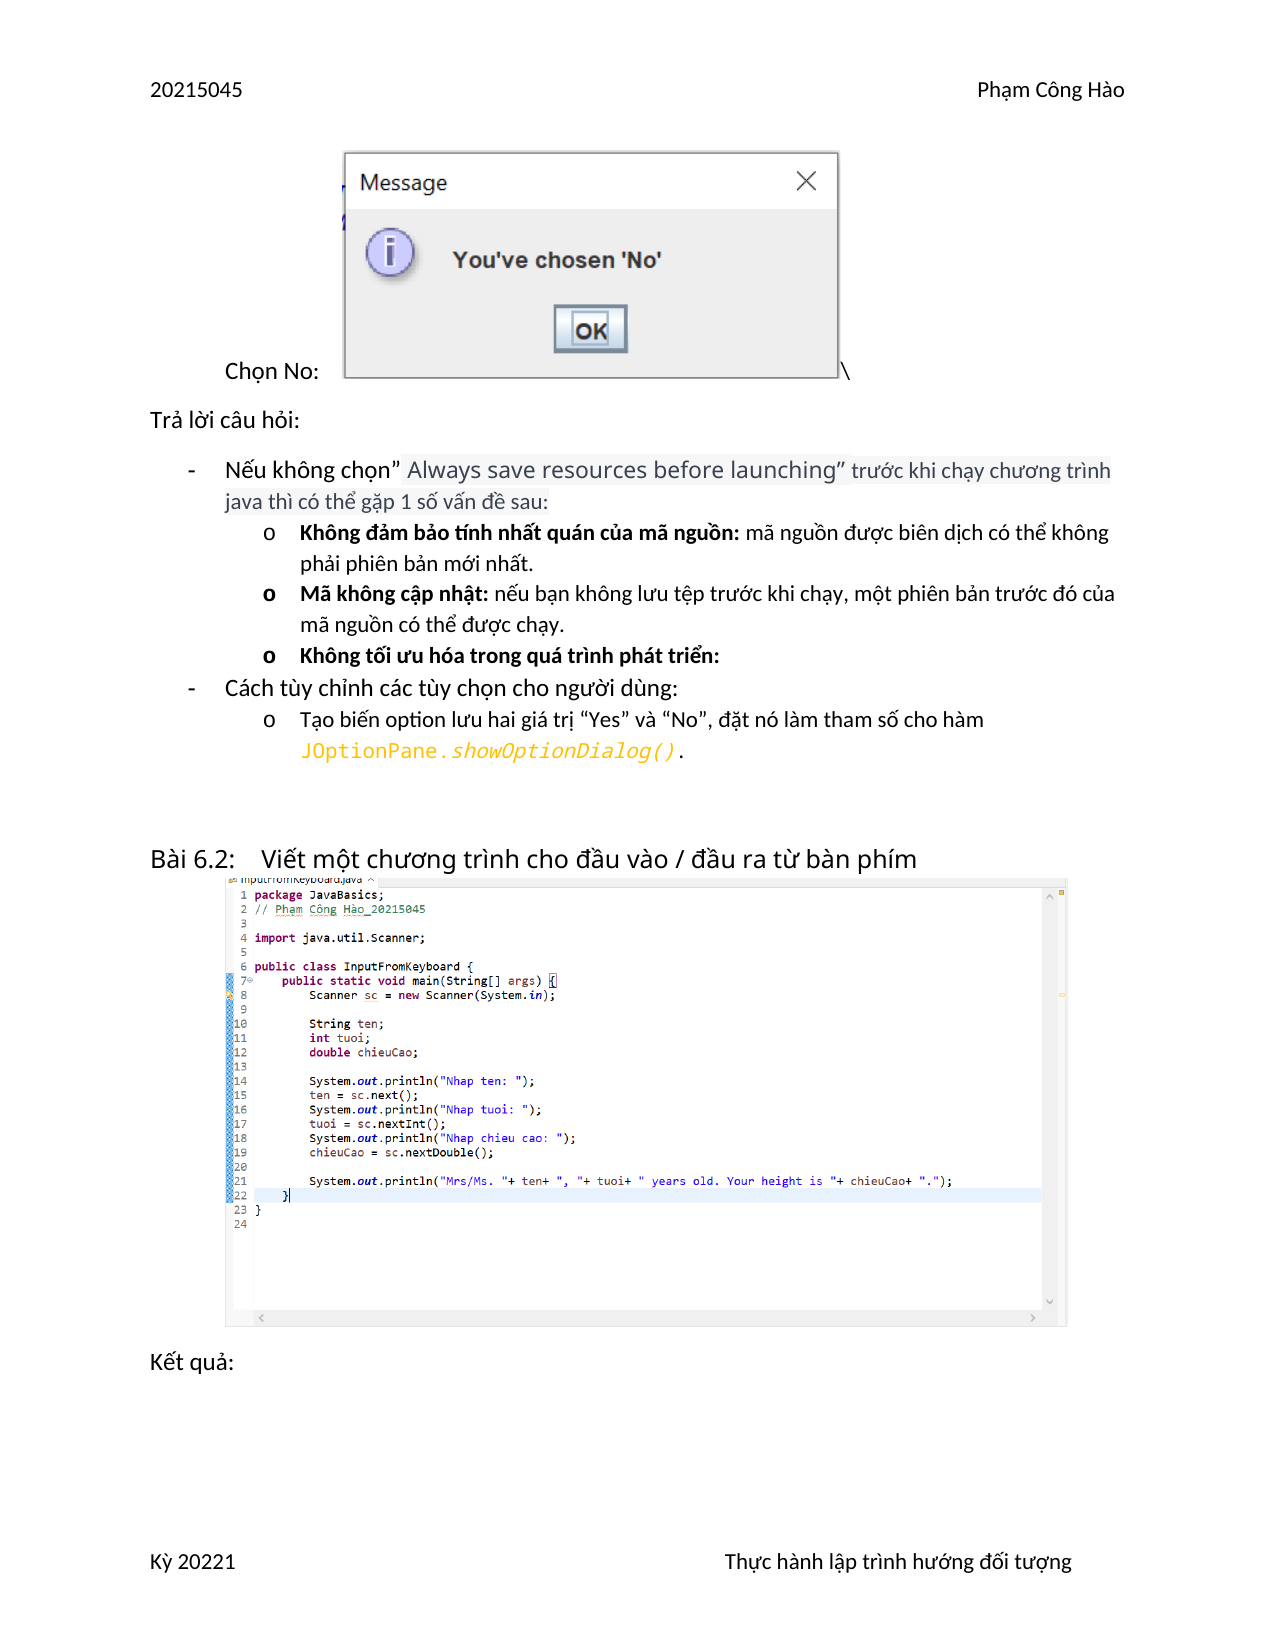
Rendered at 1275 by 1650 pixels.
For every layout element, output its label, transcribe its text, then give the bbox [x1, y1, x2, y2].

list Không tối ưu hóa trong quá trình phát triển: [262, 641, 1125, 670]
list Nếu không chọn” Always save resources before launching” trước khi chạy chương trình java thì có thể gặp 1 số vấn đề sau: [187, 454, 1125, 515]
text Trả lời câu hỏi: [150, 404, 1125, 435]
list Mã không cập nhật: nếu bạn không lưu tệp trước khi chạy, một phiên bản trước đó của mã nguồn có thể được chạy. [262, 579, 1125, 638]
list Cách tùy chỉnh các tùy chọn cho người dùng: [187, 672, 1125, 703]
picture [225, 878, 1069, 1327]
text Kết quả: [150, 1346, 1125, 1376]
list Tạo biến option lưu hai giá trị “Yes” và “No”, đặt nó làm tham số cho hàm JOptionPane.showOptionDialog(). [262, 705, 1125, 765]
picture [342, 150, 841, 379]
subtitle Bài 6.2: Viết một chương trình cho đầu vào / đầu ra từ bàn phím [150, 842, 1125, 876]
list Không đảm bảo tính nhất quán của mã nguồn: mã nguồn được biên dịch có thể không phải phiên bản mới nhất. [262, 518, 1125, 577]
